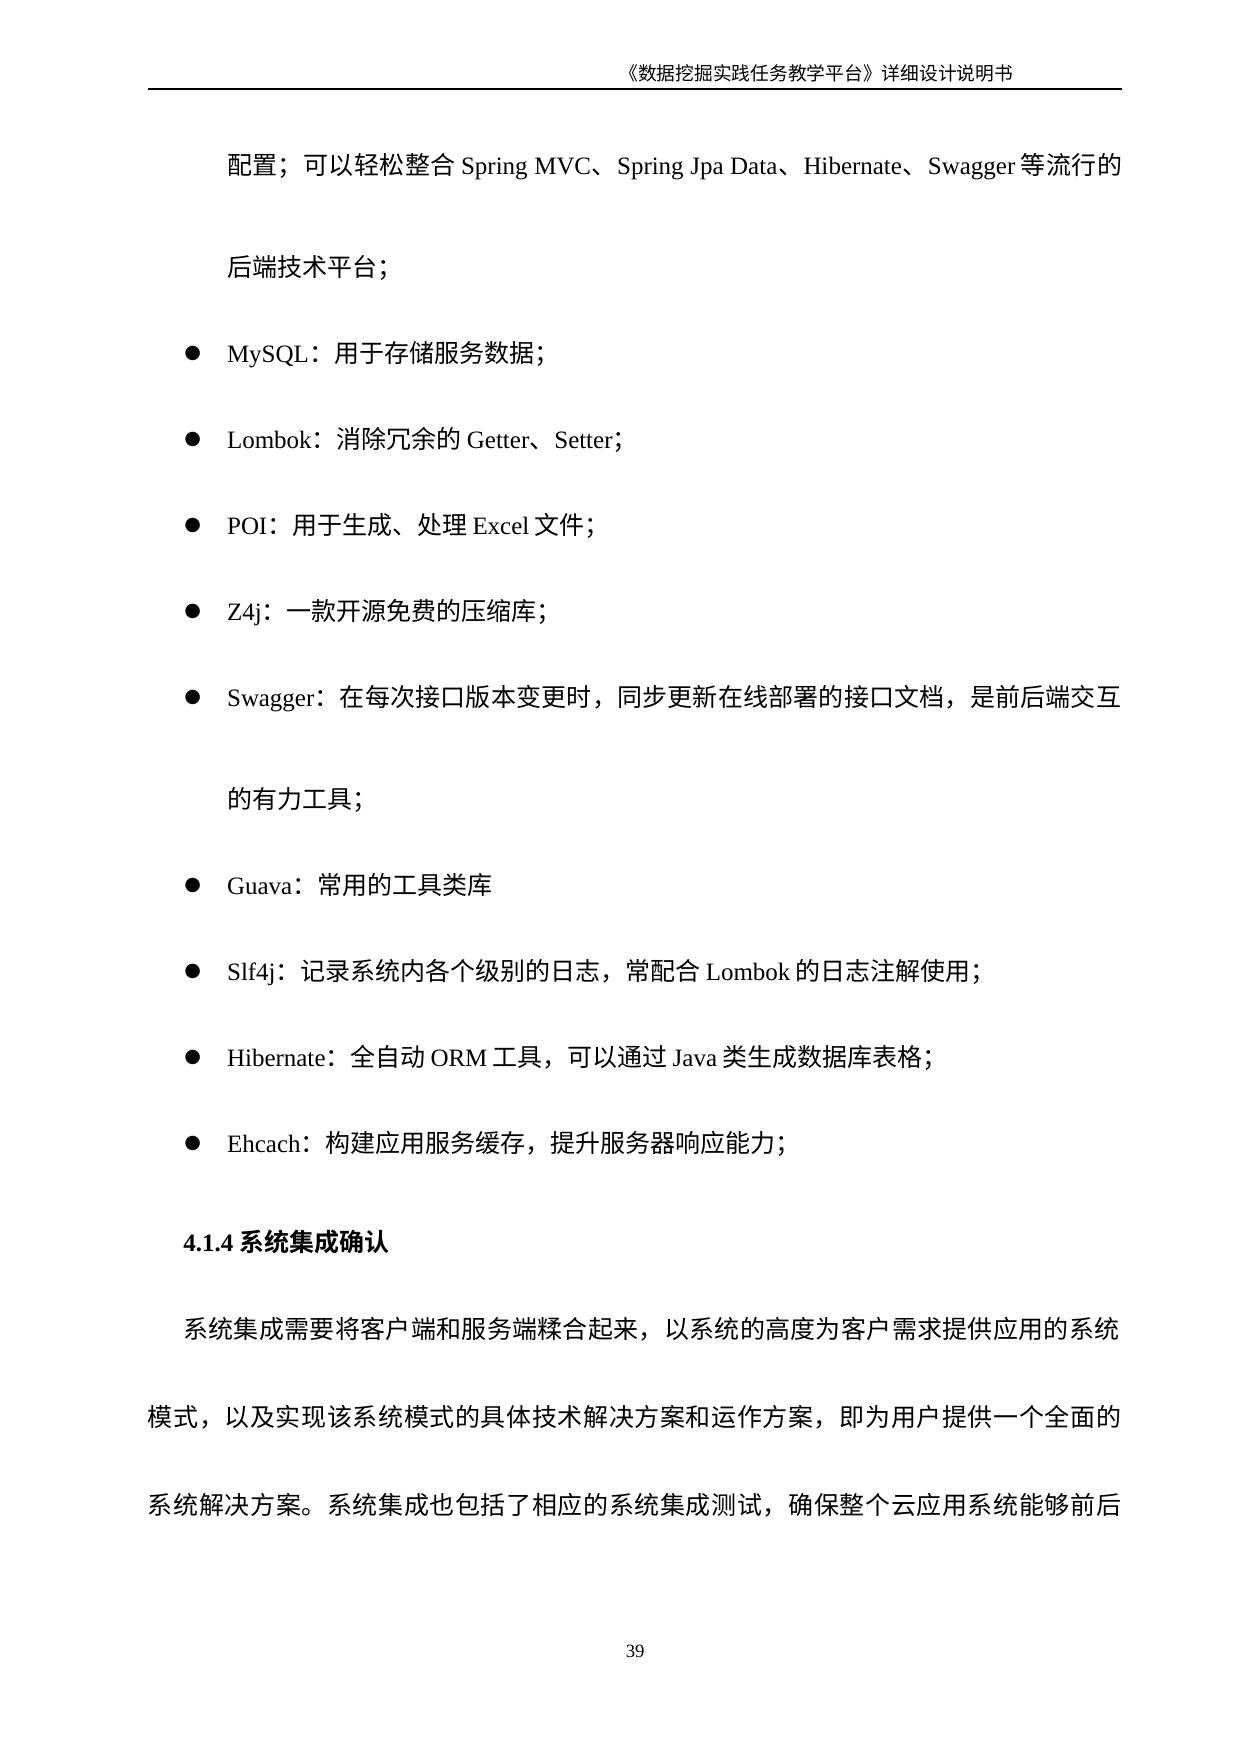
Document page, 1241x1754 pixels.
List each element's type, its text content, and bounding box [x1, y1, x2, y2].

list Swagger：在每次接口版本变更时，同步更新在线部署的接口文档，是前后端交互的有力工具； [183, 662, 1122, 832]
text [148, 1293, 1122, 1538]
subtitle 系统集成确认 [183, 1207, 1122, 1274]
list POI：用于生成、处理Excel文件； [183, 490, 1122, 558]
list Guava：常用的工具类库 [183, 850, 1122, 918]
list Z4j：一款开源免费的压缩库； [183, 576, 1122, 644]
list MySQL：用于存储服务数据； [183, 318, 1122, 386]
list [183, 130, 1122, 300]
list Ehcach：构建应用服务缓存，提升服务器响应能力； [183, 1108, 1122, 1176]
list Slf4j：记录系统内各个级别的日志，常配合Lombok的日志注解使用； [183, 936, 1122, 1004]
list Lombok：消除冗余的Getter、Setter； [183, 404, 1122, 472]
list Hibernate：全自动ORM工具，可以通过Java类生成数据库表格； [183, 1022, 1122, 1090]
